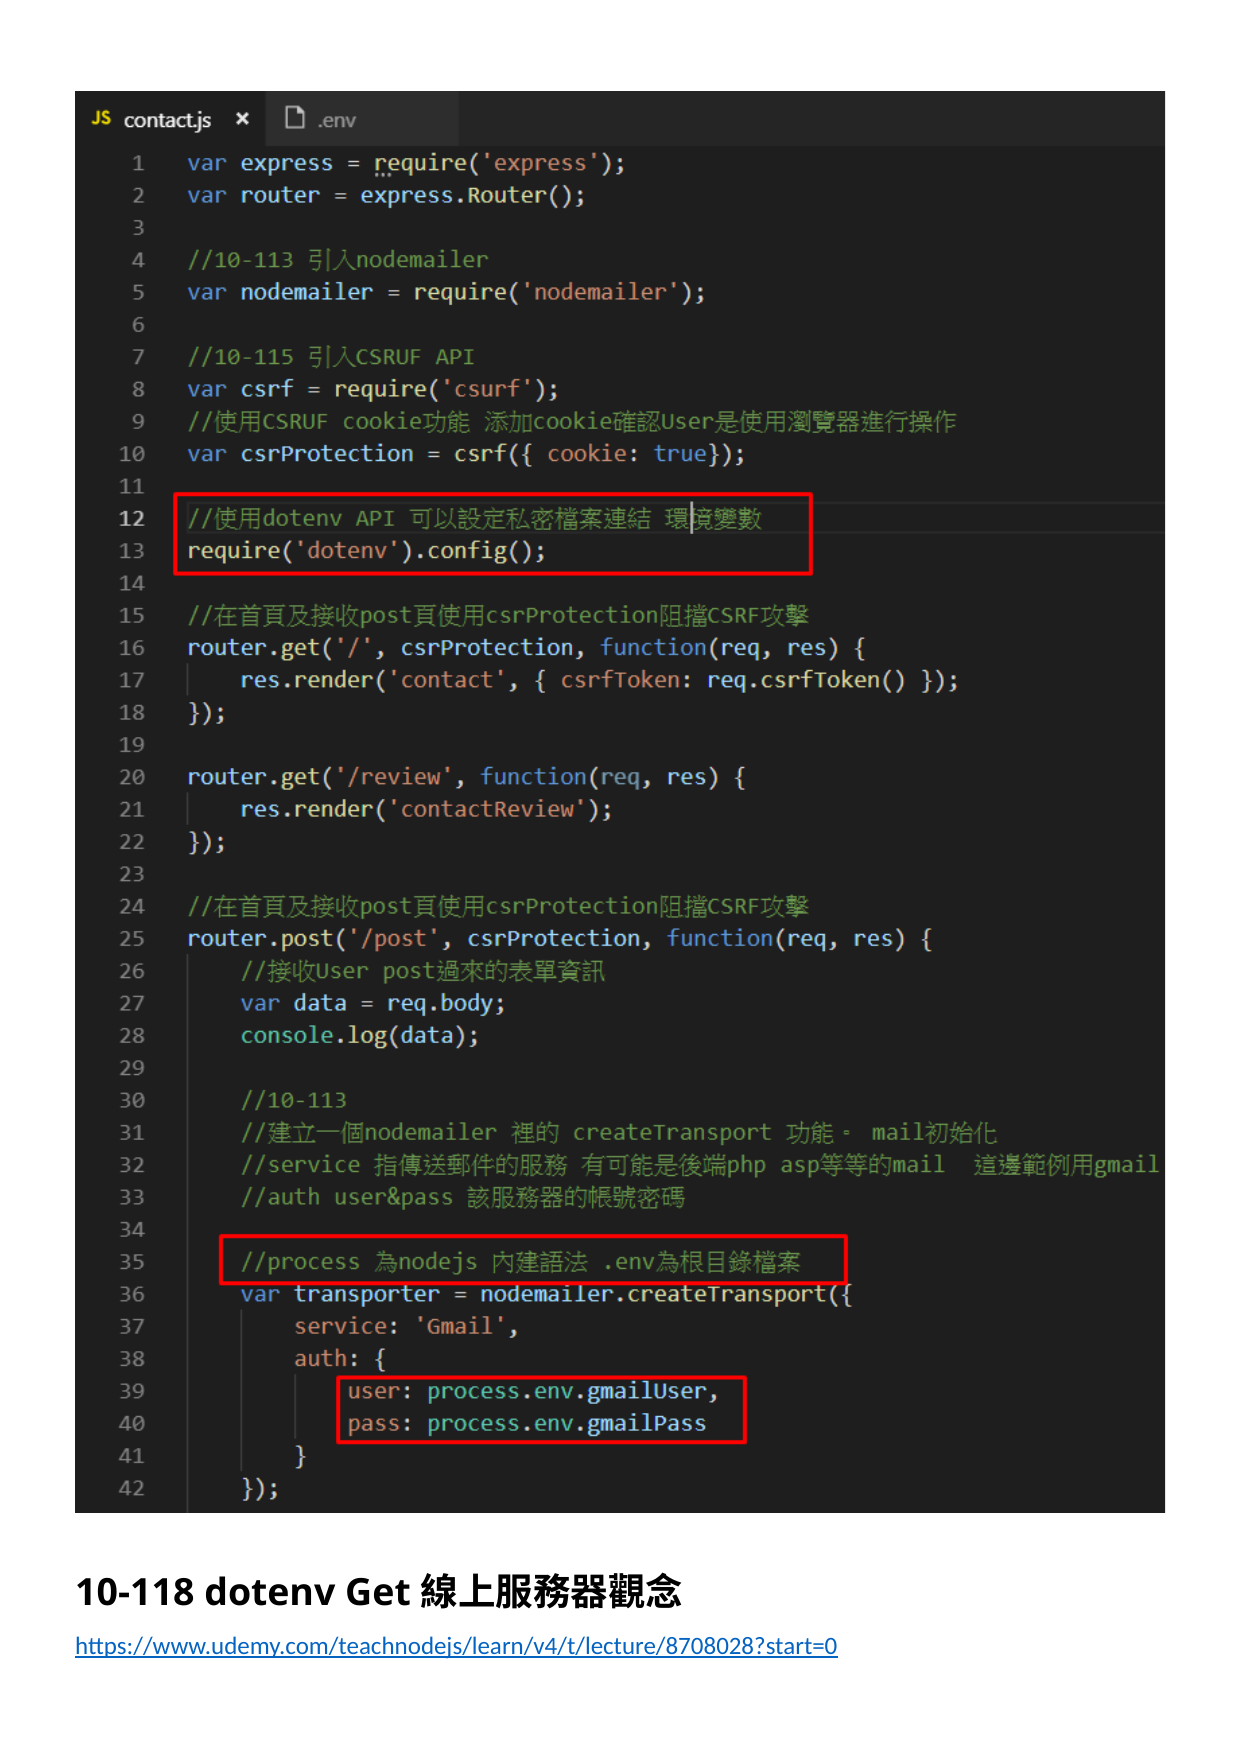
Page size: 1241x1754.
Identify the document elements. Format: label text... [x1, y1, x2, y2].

text https://www.udemy.com/teachnodejs/learn/v4/t/lecture/8708028?start=0 [75, 1627, 1165, 1664]
subtitle 10-118 dotenv Get 線上服務器觀念 [75, 1552, 1165, 1627]
picture [75, 91, 1166, 1513]
